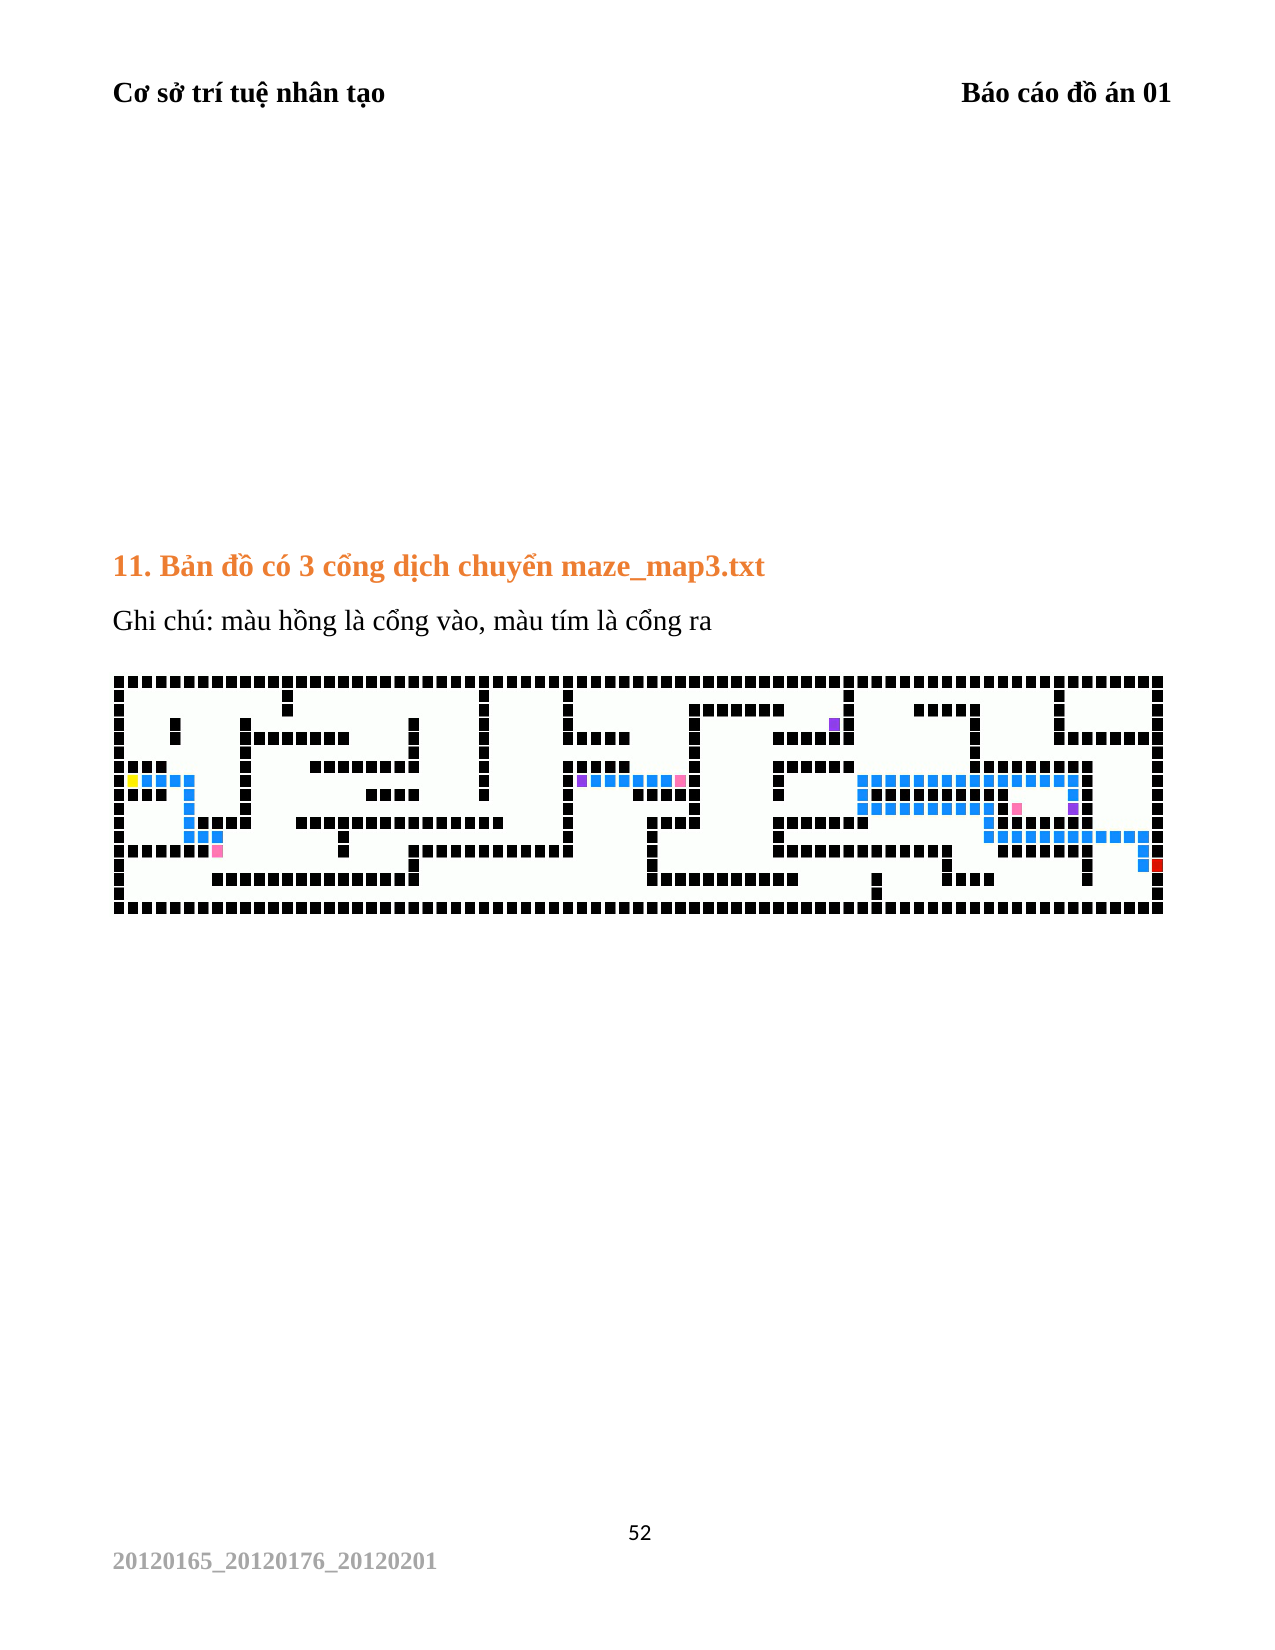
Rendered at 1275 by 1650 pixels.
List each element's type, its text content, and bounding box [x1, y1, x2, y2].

list Bản đồ có 3 cổng dịch chuyển maze_map3.txt [112, 548, 1167, 583]
picture [109, 672, 1164, 917]
text Ghi chú: màu hồng là cổng vào, màu tím là cổng ra [112, 603, 1167, 637]
